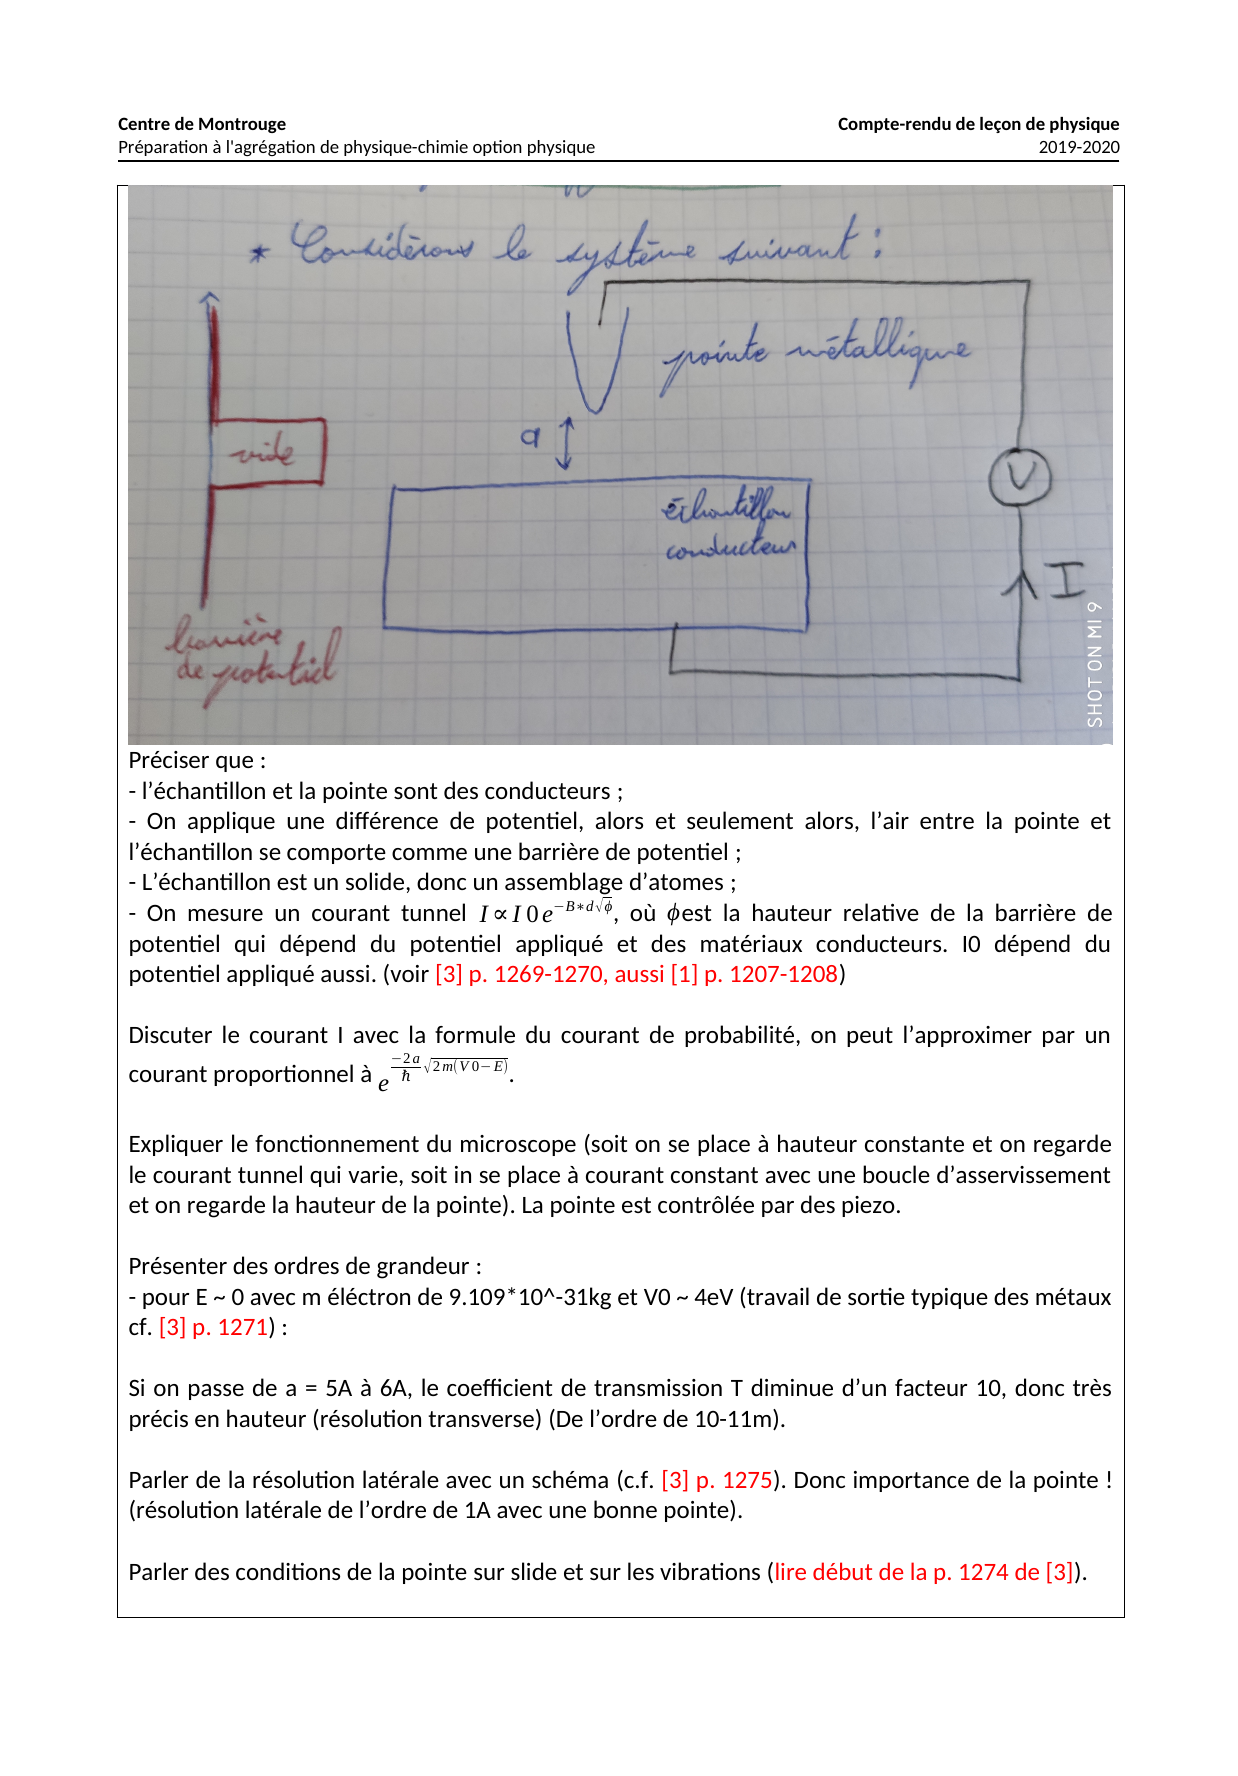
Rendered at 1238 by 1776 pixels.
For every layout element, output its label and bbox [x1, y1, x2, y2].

picture [128, 185, 1113, 745]
table_cell [118, 186, 1124, 1617]
